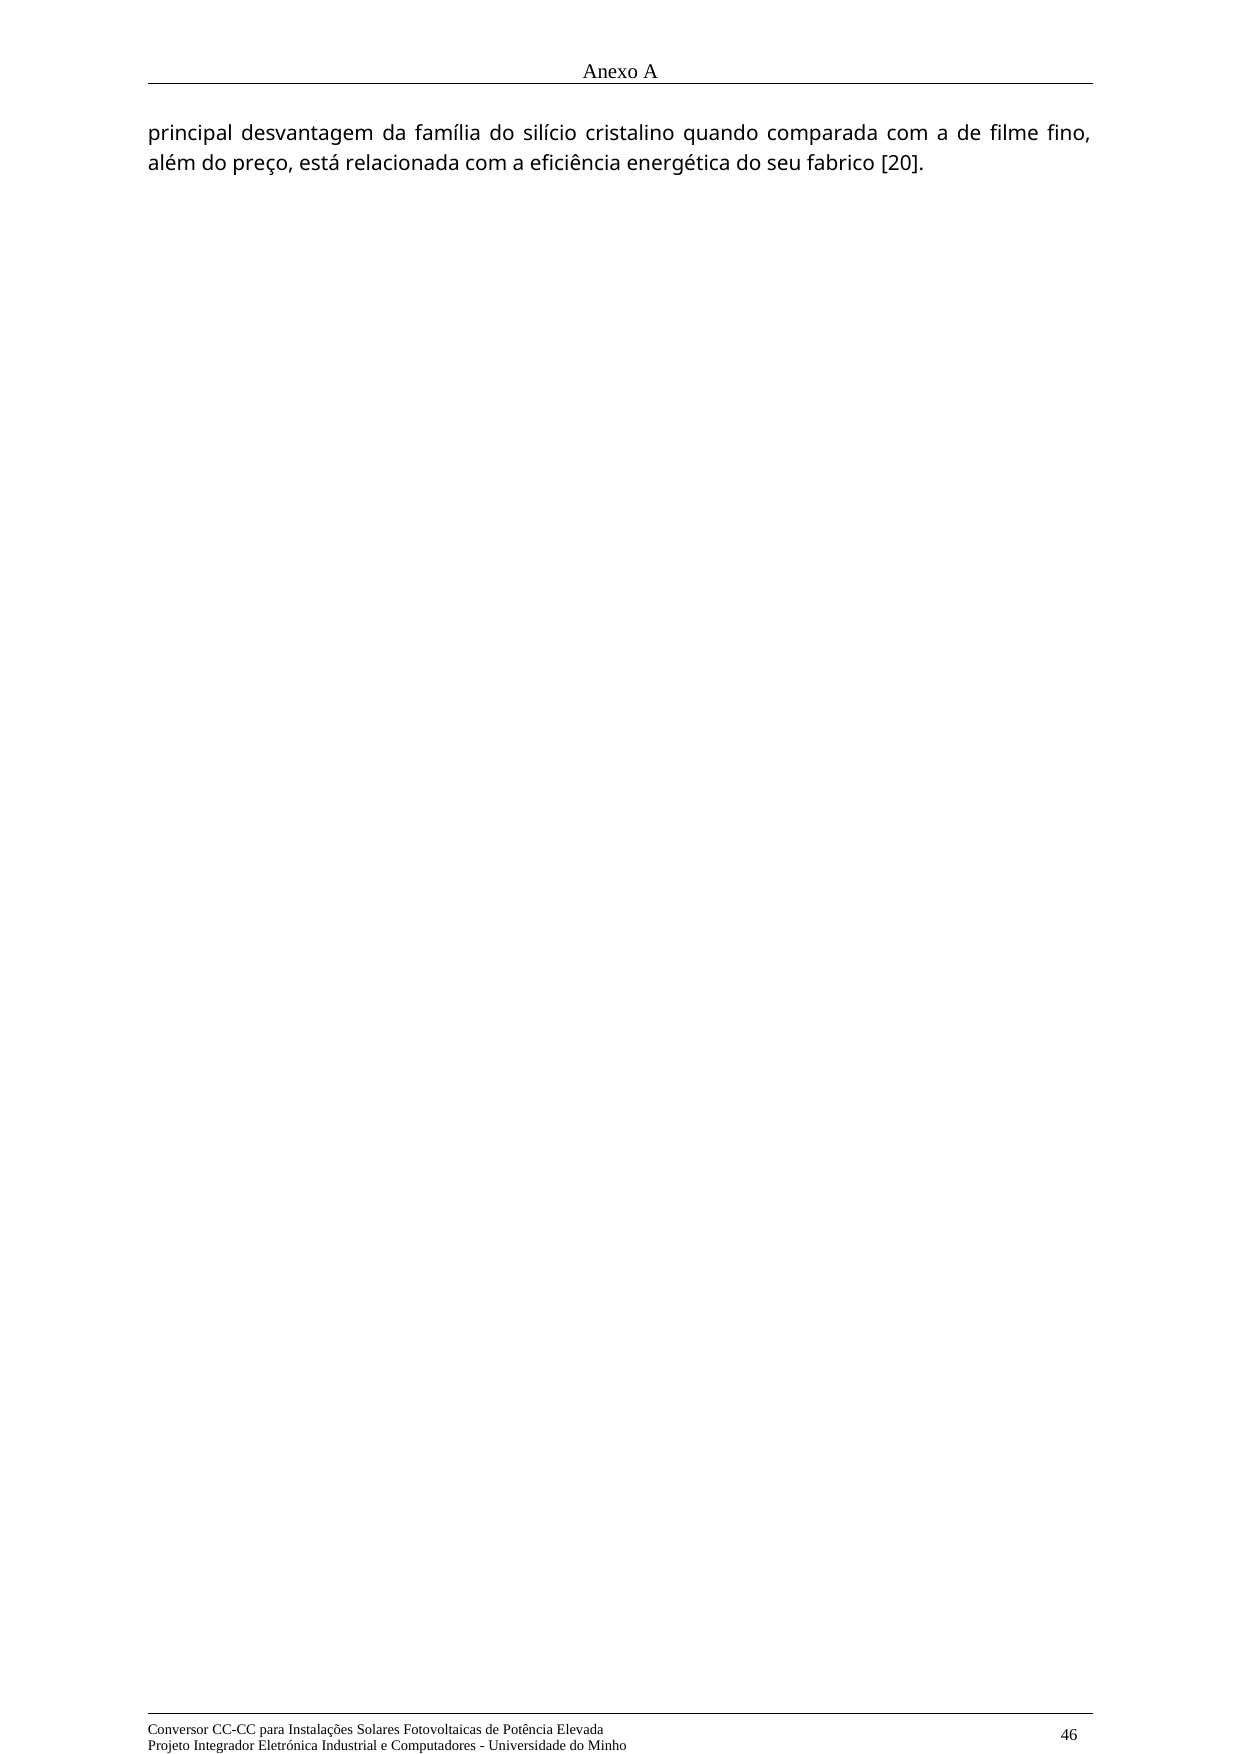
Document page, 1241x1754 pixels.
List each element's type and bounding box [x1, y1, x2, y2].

text [148, 118, 1092, 176]
